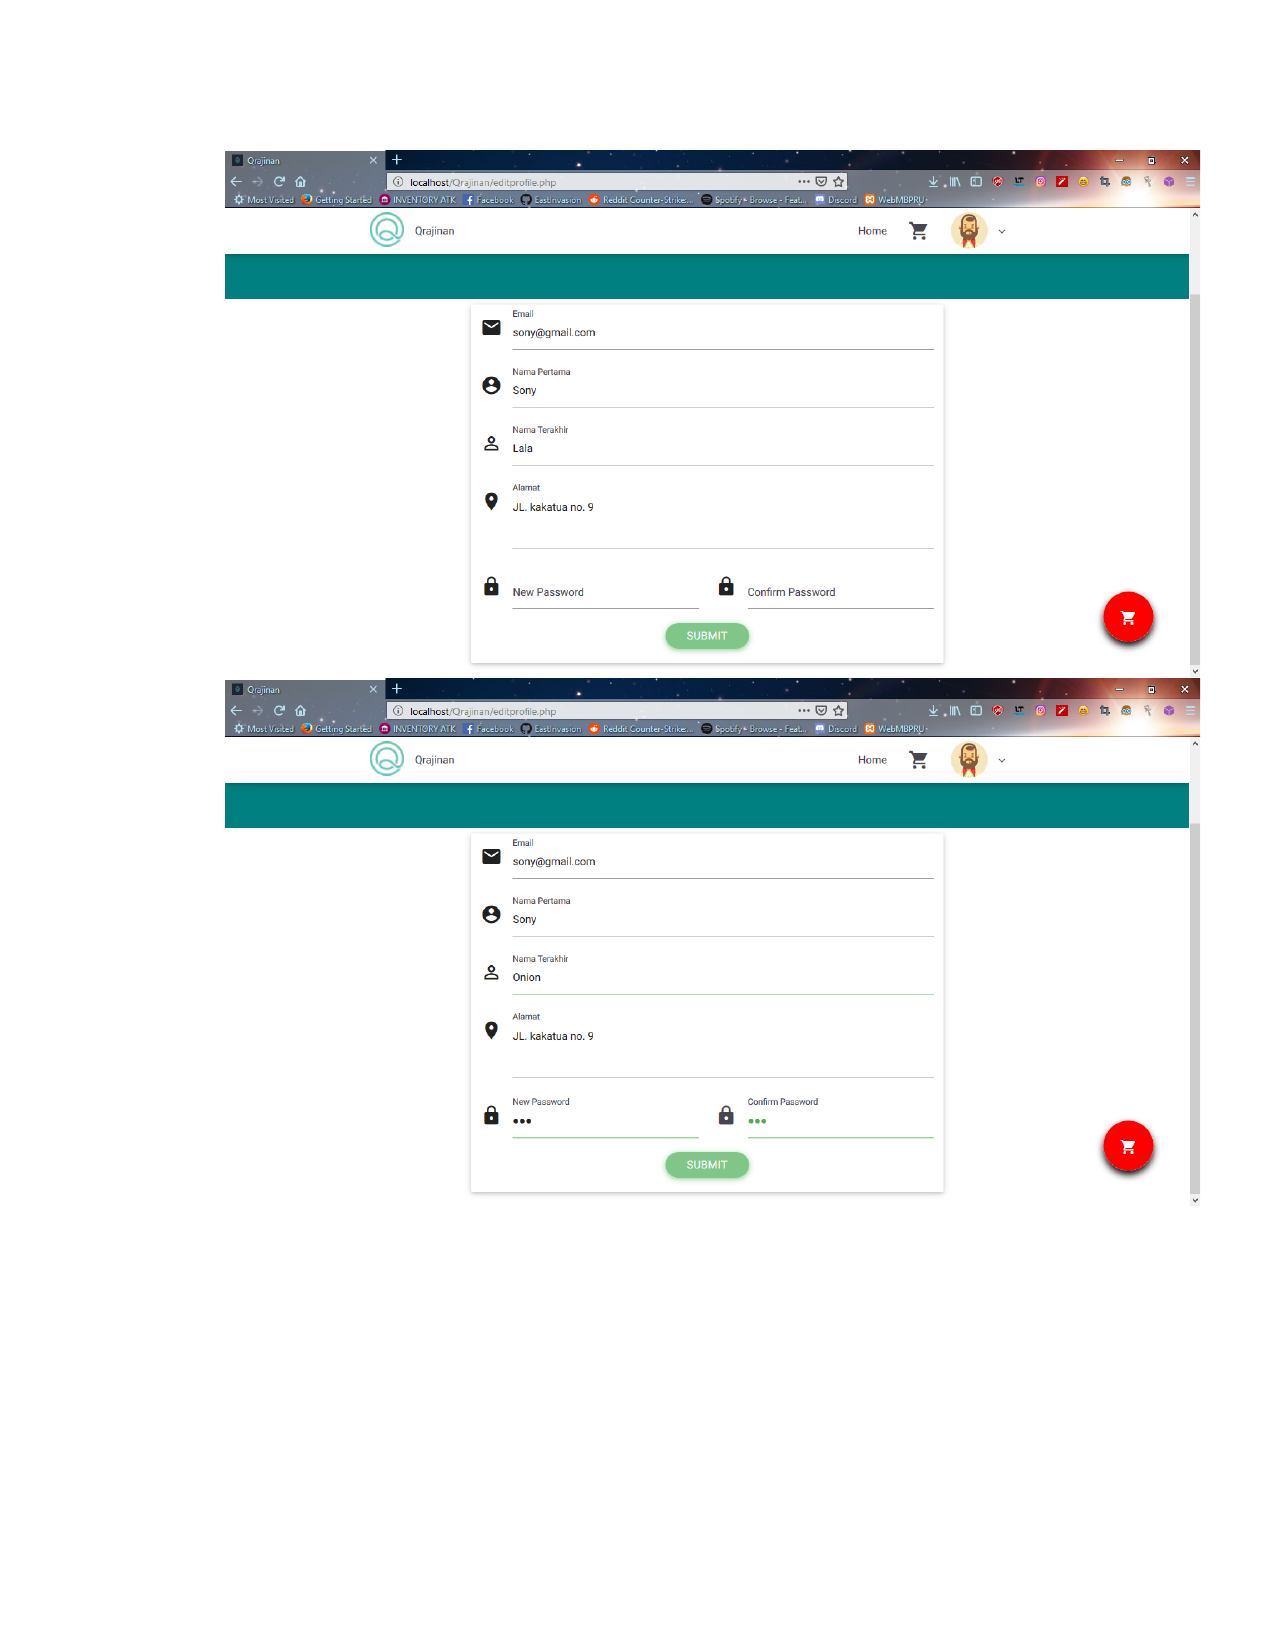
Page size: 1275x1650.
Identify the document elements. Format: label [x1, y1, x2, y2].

picture [225, 678, 1200, 1206]
picture [225, 150, 1200, 677]
